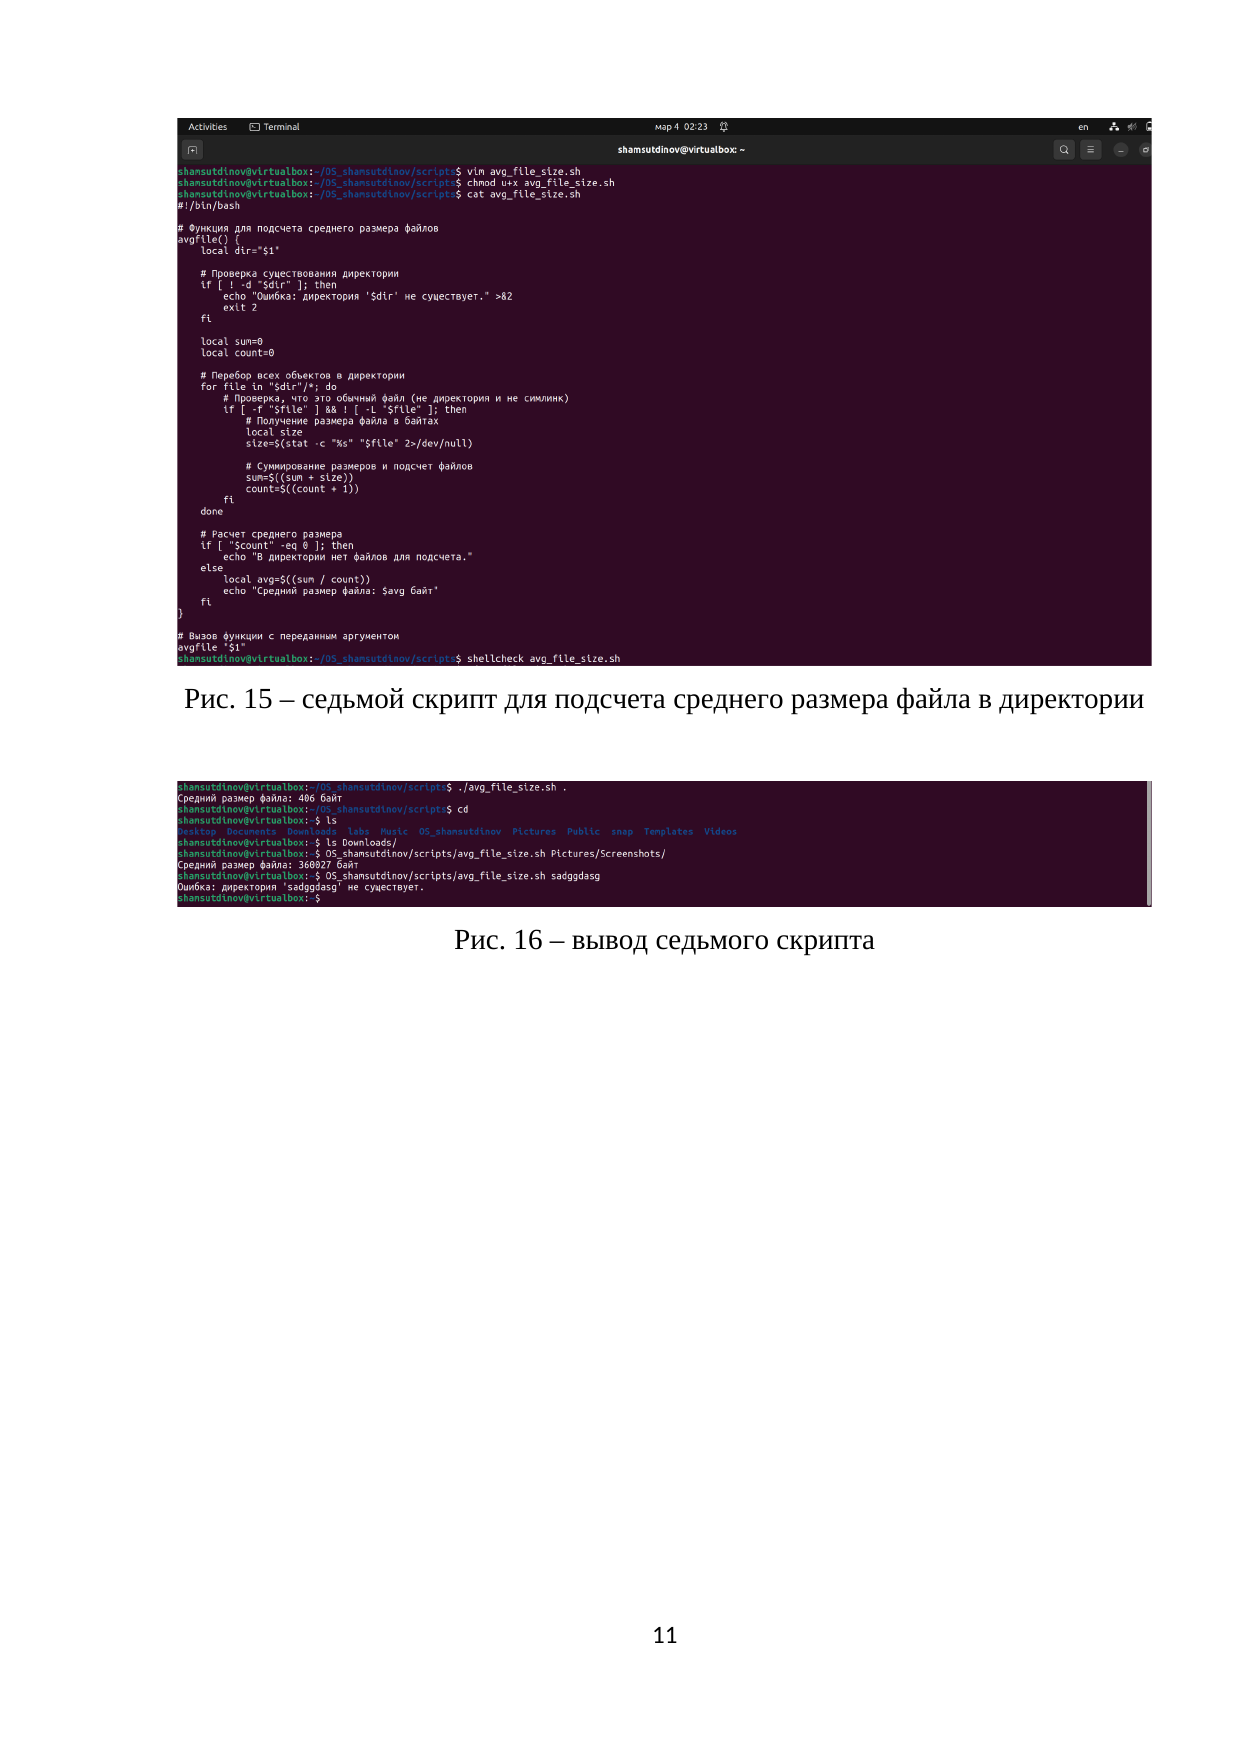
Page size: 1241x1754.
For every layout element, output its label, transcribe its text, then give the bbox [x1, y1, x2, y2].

picture [177, 118, 1152, 666]
picture [177, 781, 1152, 907]
text Рис. 16 – вывод седьмого скрипта [177, 922, 1152, 956]
text Рис. 15 – седьмой скрипт для подсчета среднего размера файла в директории [177, 681, 1152, 715]
